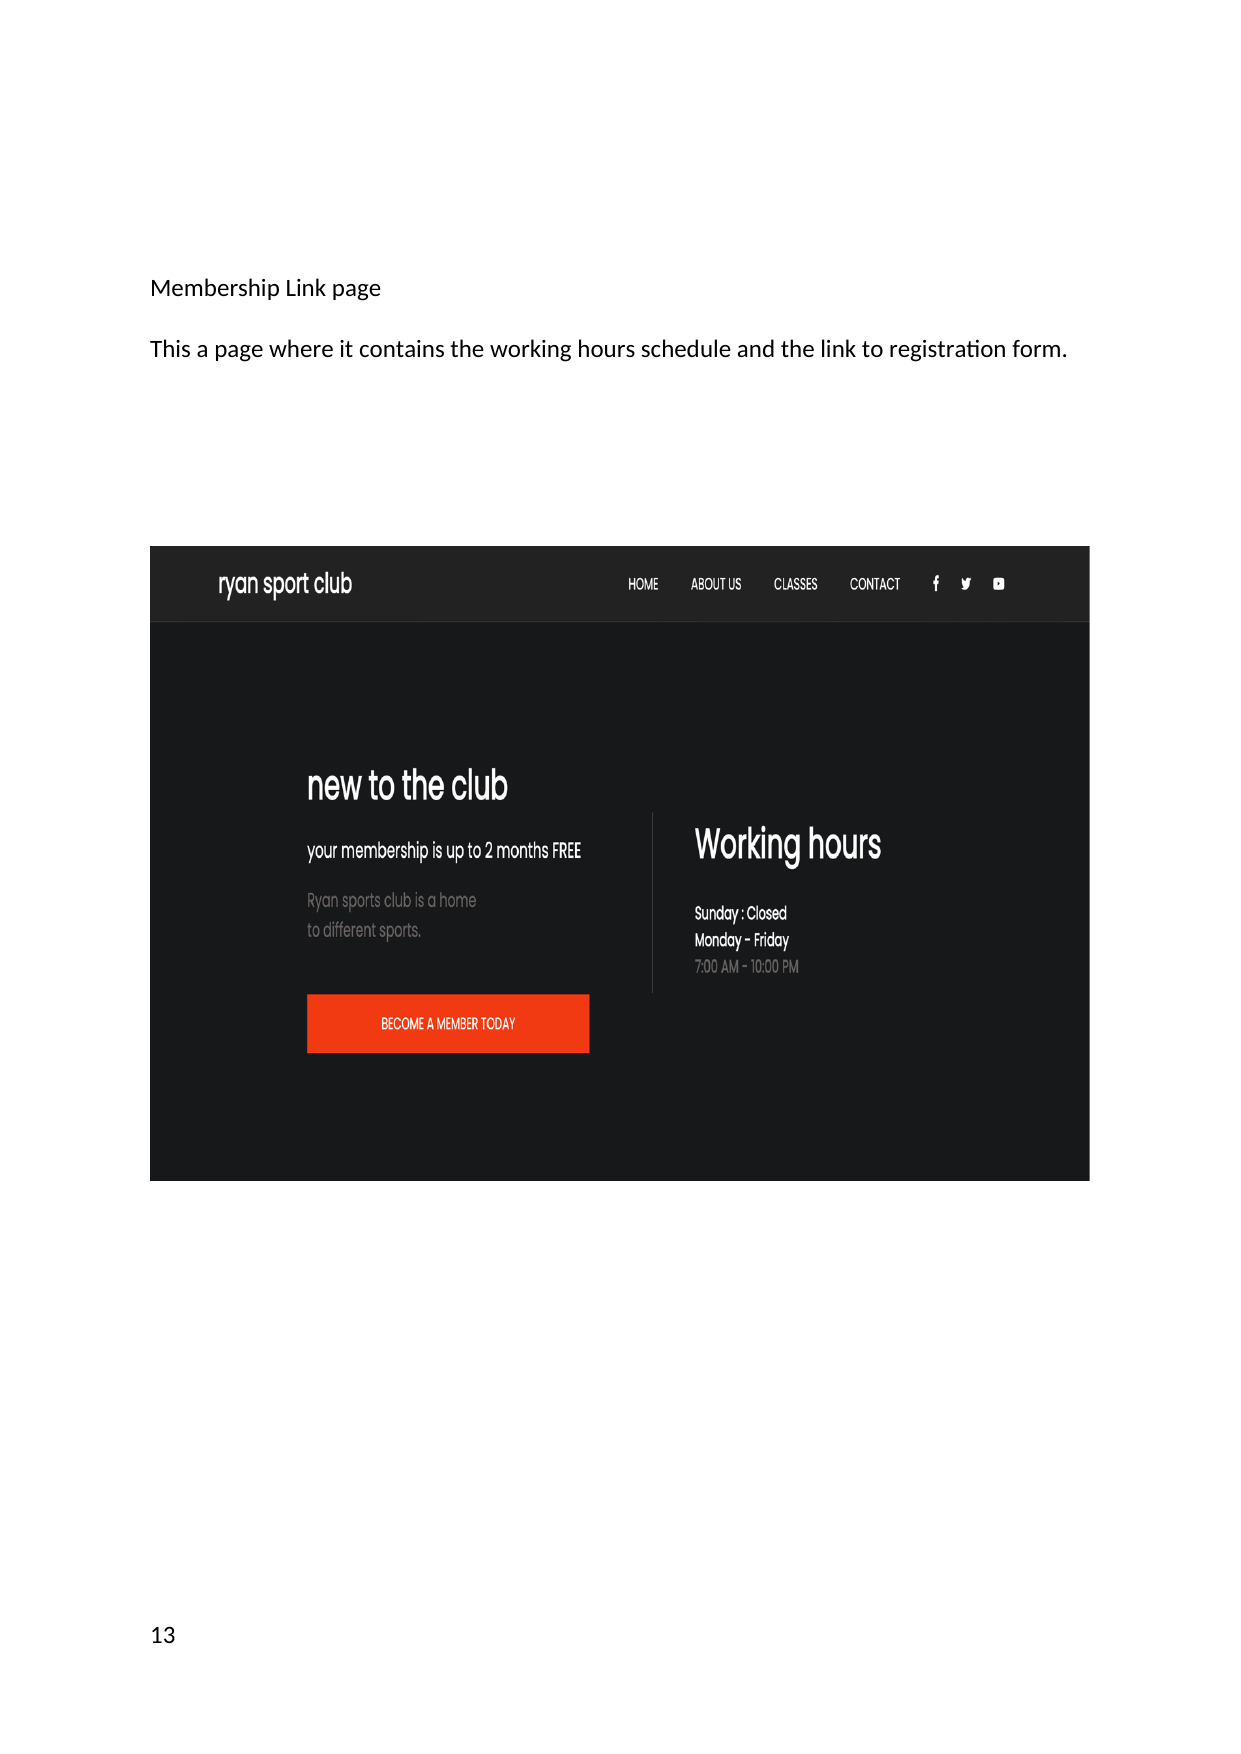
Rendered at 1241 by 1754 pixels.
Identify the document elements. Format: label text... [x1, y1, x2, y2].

picture [150, 546, 1090, 1181]
text Membership Link page [150, 272, 1090, 303]
text This a page where it contains the working hours schedule and the link to registration form. [150, 333, 1090, 364]
